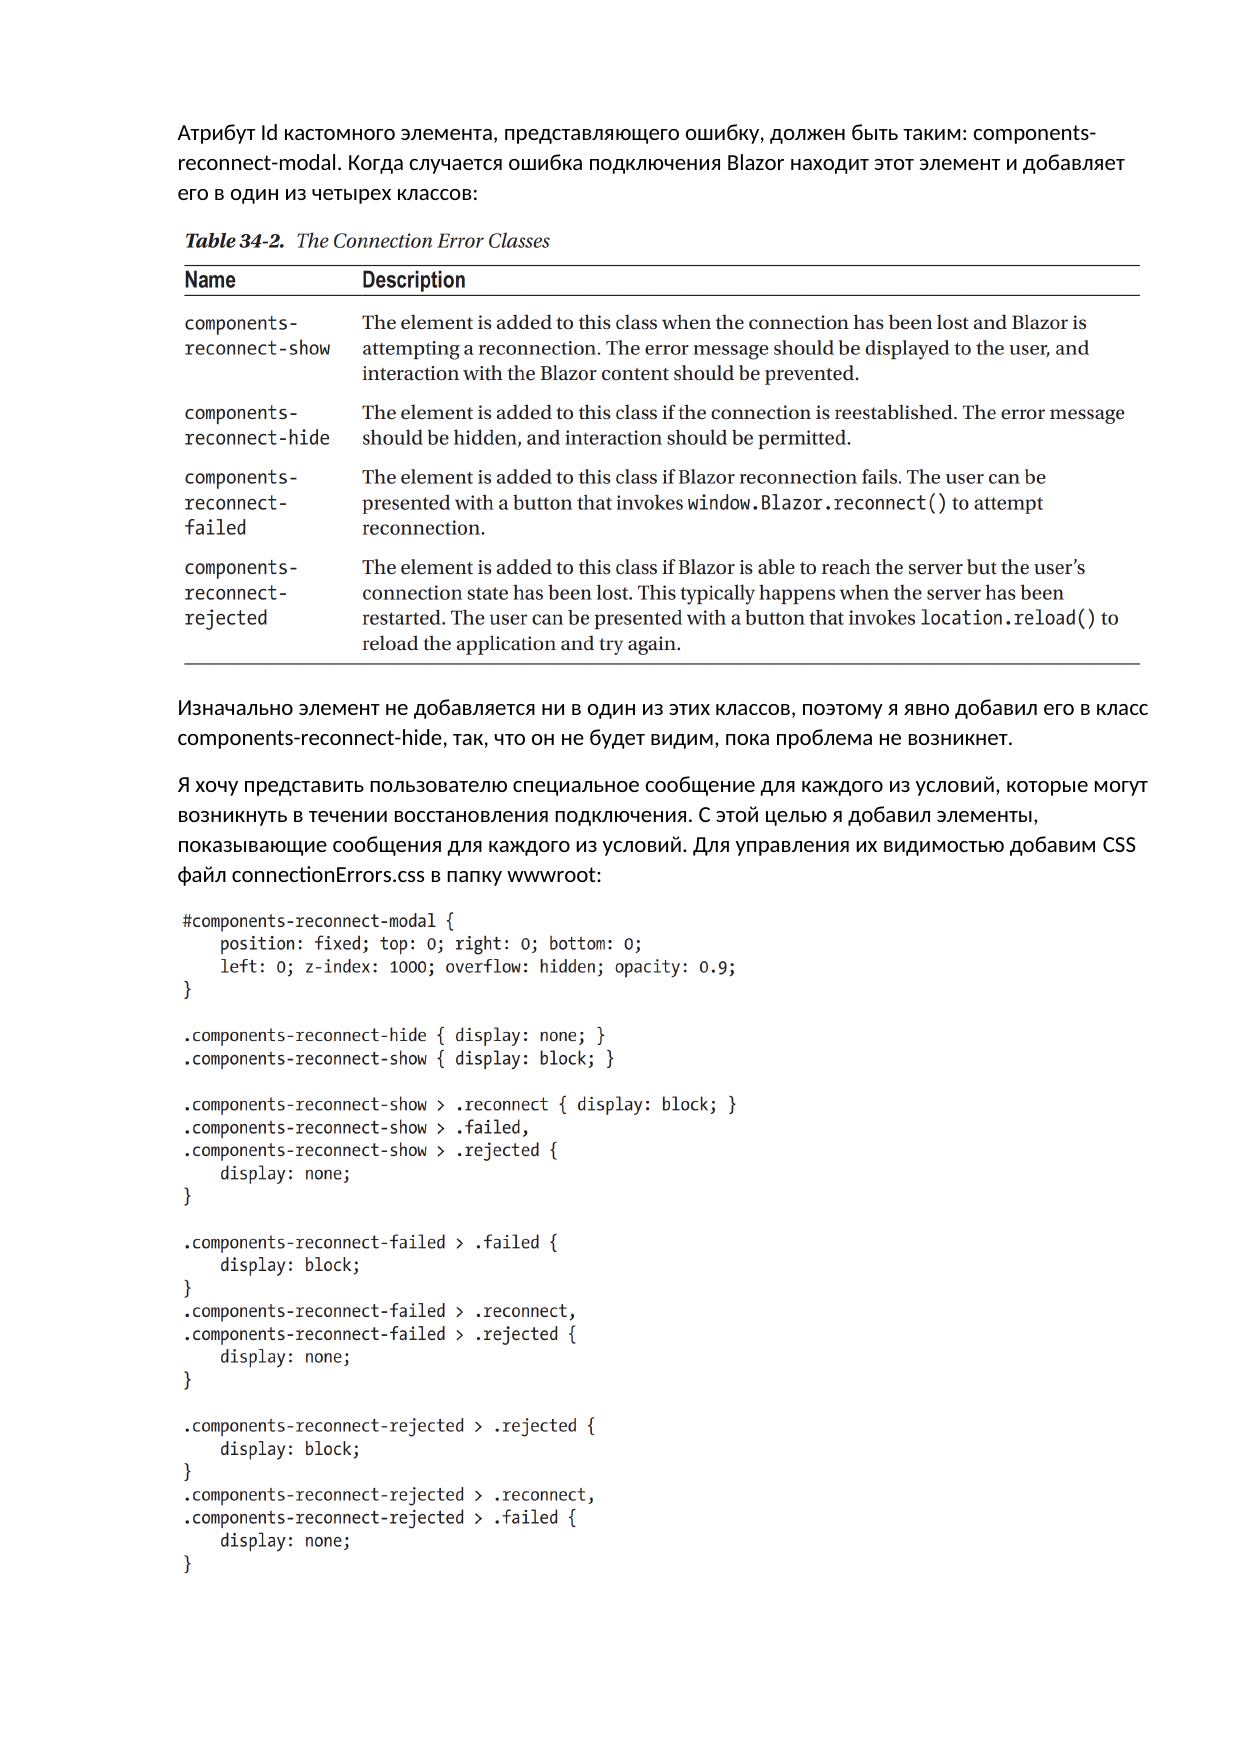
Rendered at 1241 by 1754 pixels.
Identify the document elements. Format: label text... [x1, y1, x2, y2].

text Я хочу представить пользователю специальное сообщение для каждого из условий, которые могут возникнуть в течении восстановления подключения. С этой целью я добавил элементы, показывающие сообщения для каждого из условий. Для управления их видимостью добавим CSS файл connectionErrors.css в папку wwwroot: [177, 770, 1152, 889]
picture [177, 225, 1152, 674]
text Изначально элемент не добавляется ни в один из этих классов, поэтому я явно добавил его в класс components-reconnect-hide, так, что он не будет видим, пока проблема не возникнет. [177, 693, 1152, 751]
picture [177, 907, 750, 1581]
text Атрибут Id кастомного элемента, представляющего ошибку, должен быть таким: components-reconnect-modal. Когда случается ошибка подключения Blazor находит этот элемент и добавляет его в один из четырех классов: [177, 118, 1152, 207]
